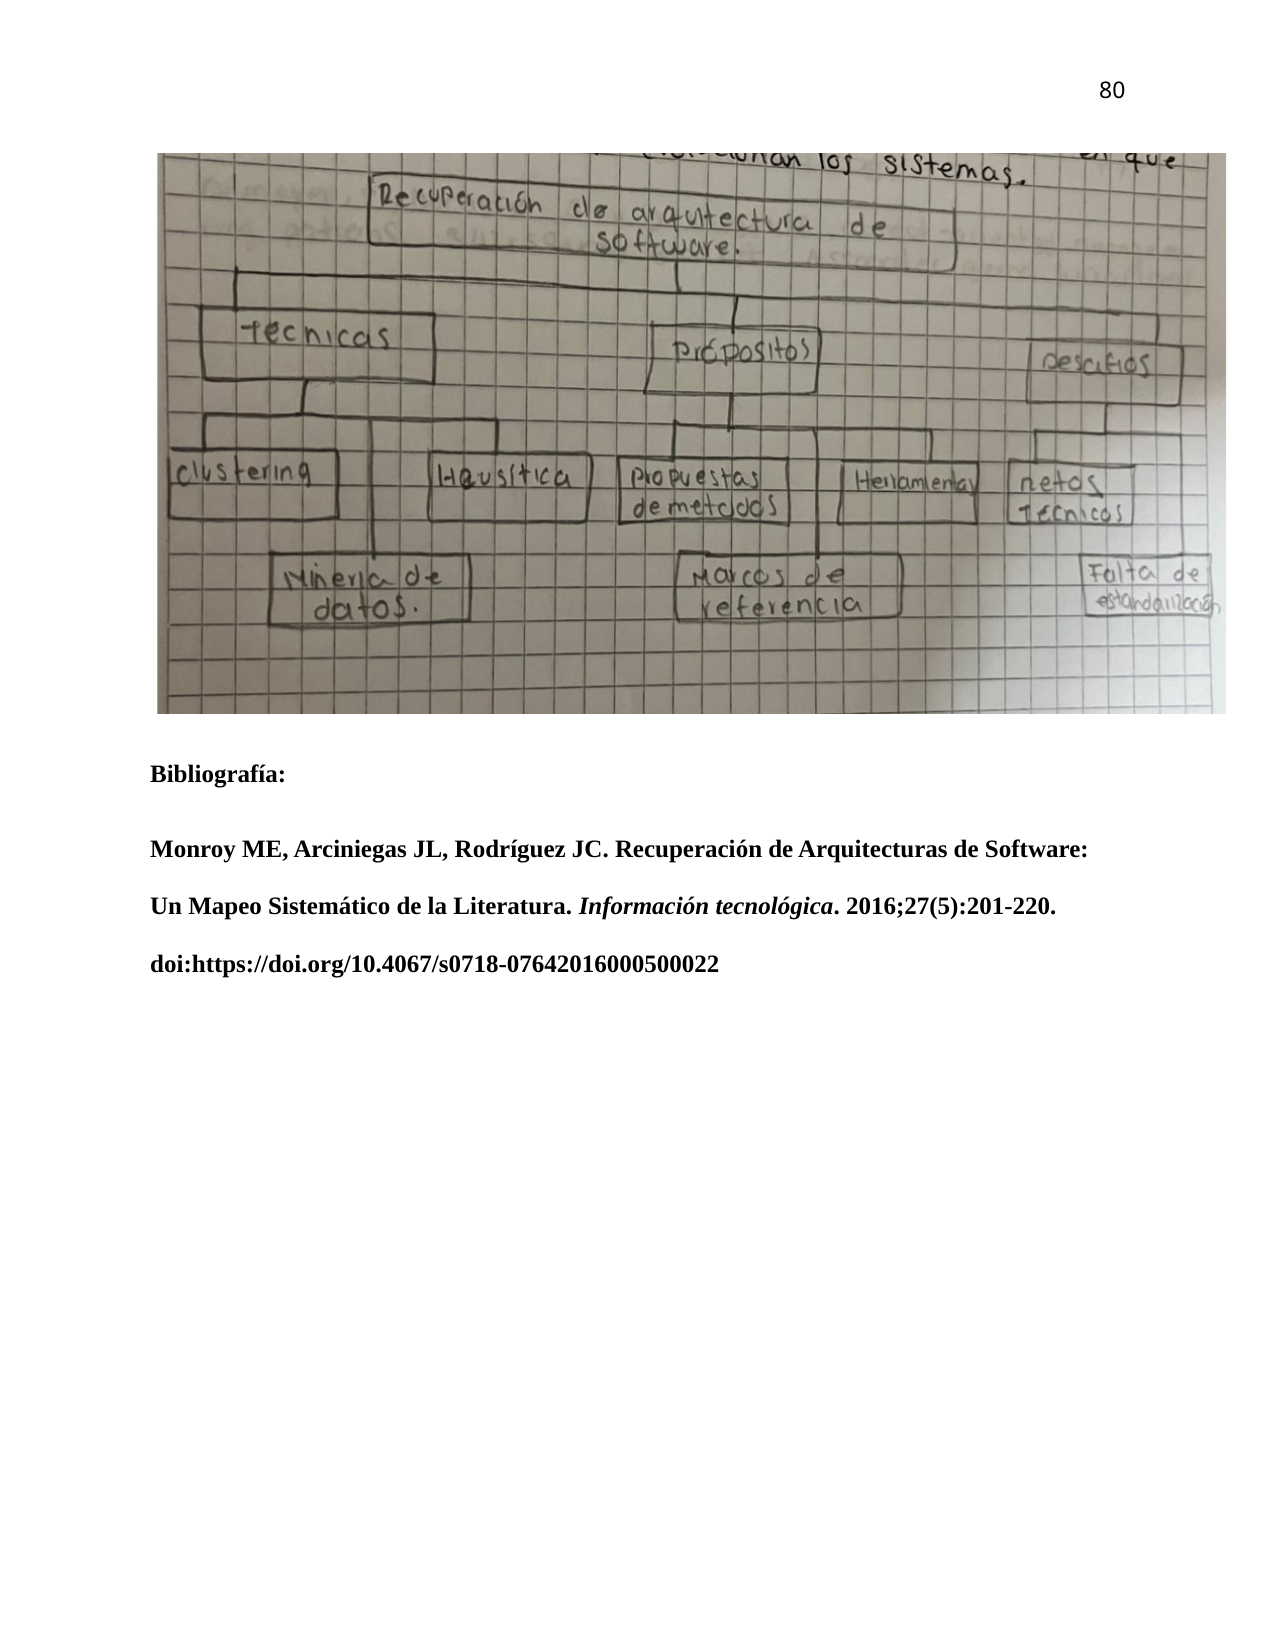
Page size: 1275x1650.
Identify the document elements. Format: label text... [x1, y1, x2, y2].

text Bibliografía: [150, 759, 1125, 788]
picture [157, 153, 1227, 714]
text Monroy ME, Arciniegas JL, Rodríguez JC. Recuperación de Arquitecturas de Software: Un Mapeo Sistemático de la Literatura. Información tecnológica. 2016;27(5):201-220. doi:https://doi.org/10.4067/s0718-07642016000500022 [150, 834, 1125, 977]
